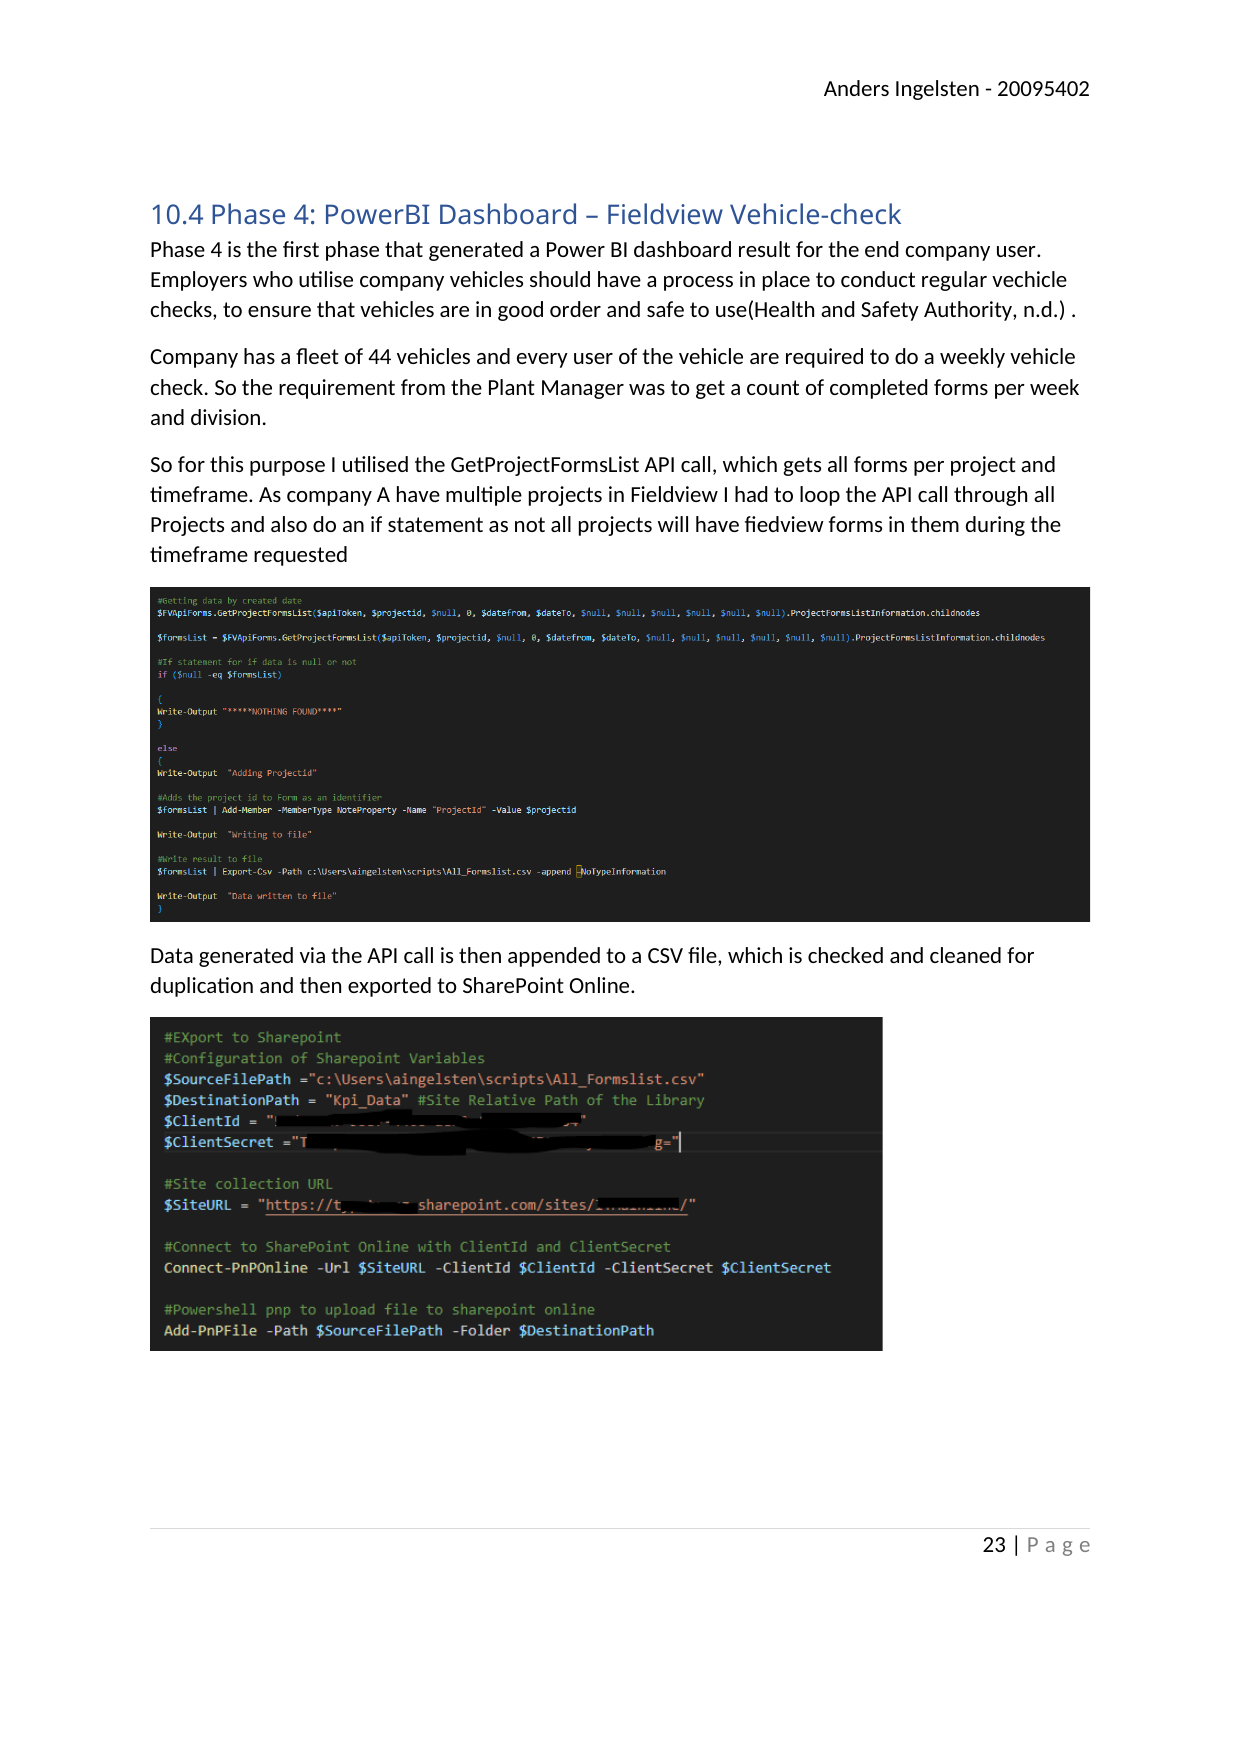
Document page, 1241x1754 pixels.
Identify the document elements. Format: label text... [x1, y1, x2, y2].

picture [150, 1017, 883, 1351]
text Data generated via the API call is then appended to a CSV file, which is checked and cleaned for duplication and then exported to SharePoint Online. [150, 941, 1090, 999]
subtitle Phase 4: PowerBI Dashboard – Fieldview Vehicle-check [150, 195, 1090, 232]
text Phase 4 is the first phase that generated a Power BI dashboard result for the end company user. Employers who utilise company vehicles should have a process in place to conduct regular vechicle checks, to ensure that vehicles are in good order and safe to use(Health and Safety Authority, n.d.) . [150, 235, 1090, 324]
text Company has a fleet of 44 vehicles and every user of the vehicle are required to do a weekly vehicle check. So the requirement from the Plant Manager was to get a count of completed forms per week and division. [150, 342, 1090, 431]
picture [150, 587, 1091, 922]
text So for this purpose I utilised the GetProjectFormsList API call, which gets all forms per project and timeframe. As company A have multiple projects in Fieldview I had to loop the API call through all Projects and also do an if statement as not all projects will have fiedview forms in them during the timeframe requested [150, 450, 1090, 568]
